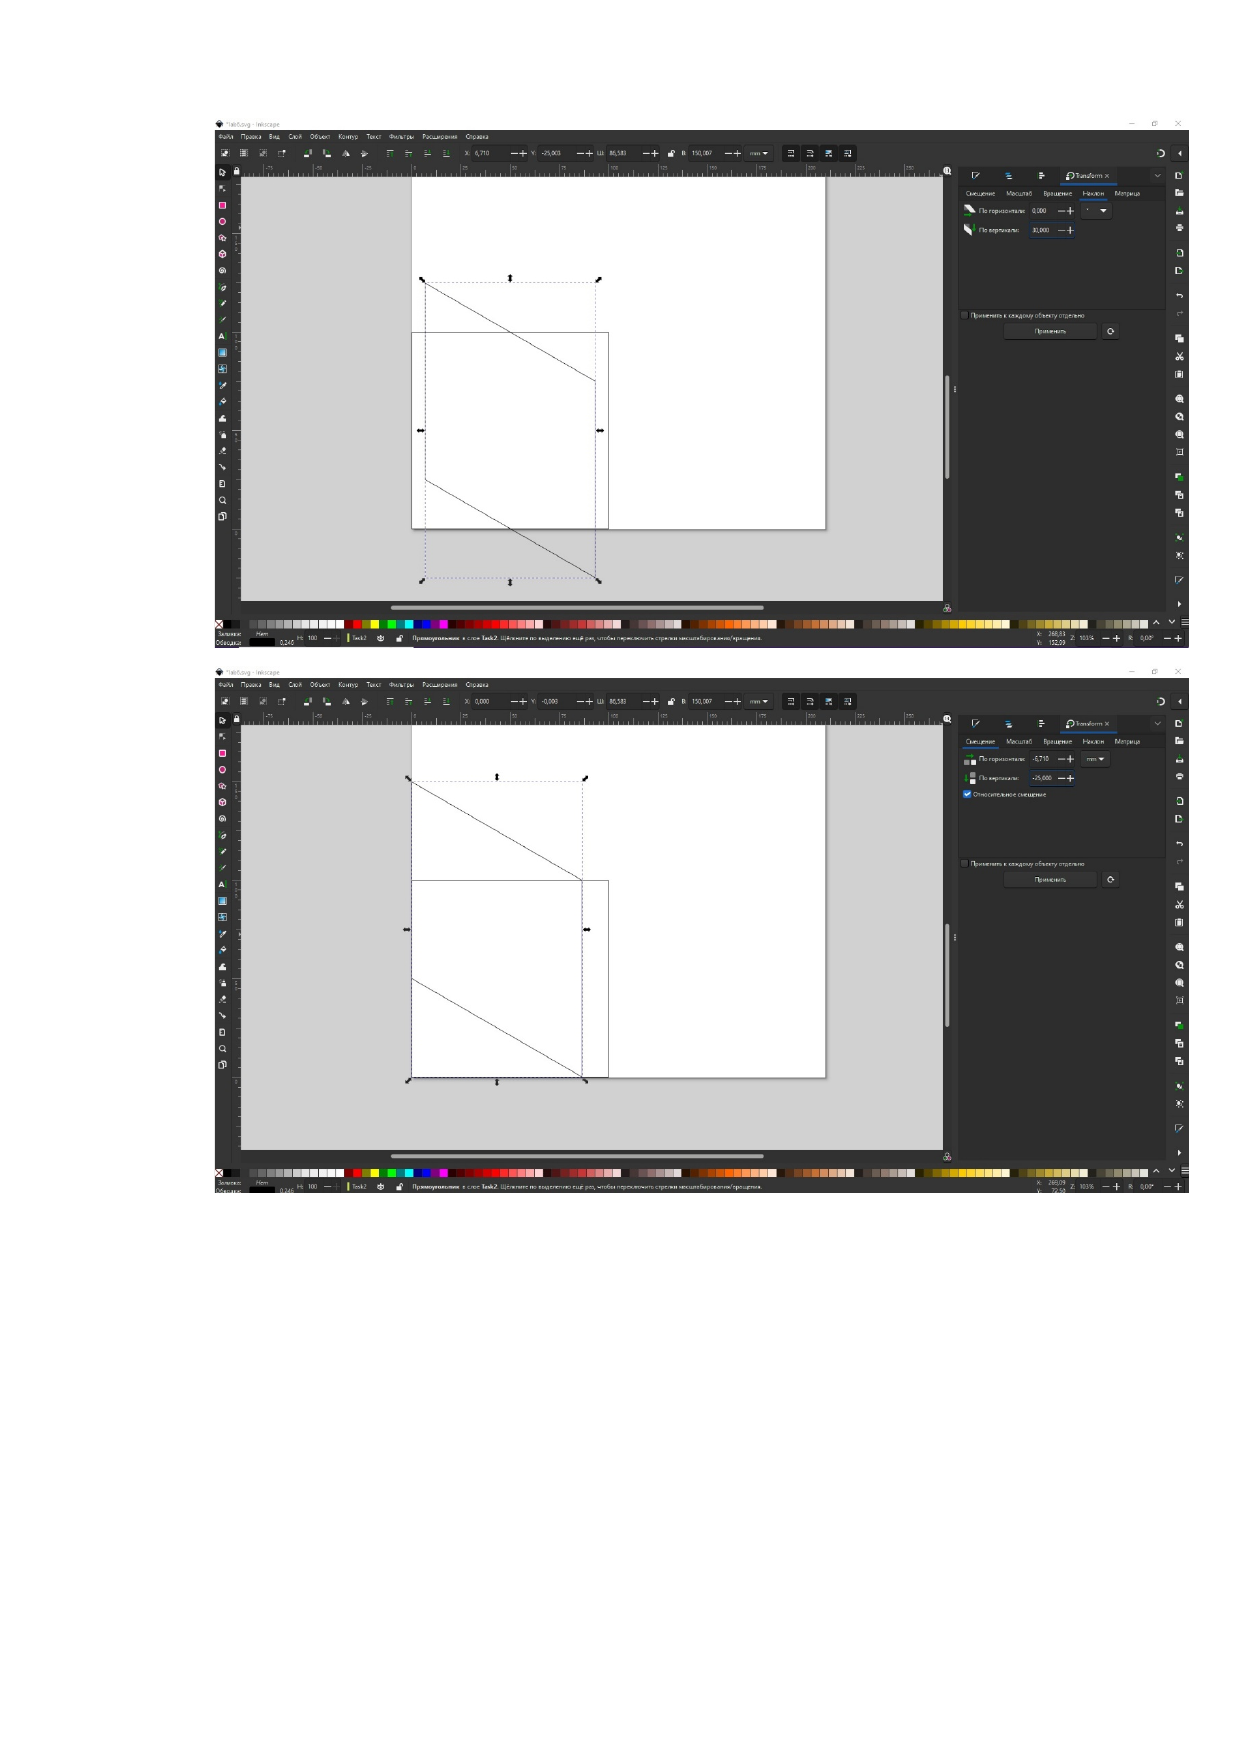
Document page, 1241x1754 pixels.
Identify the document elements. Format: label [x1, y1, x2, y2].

picture [214, 666, 1189, 1193]
picture [214, 118, 1189, 648]
